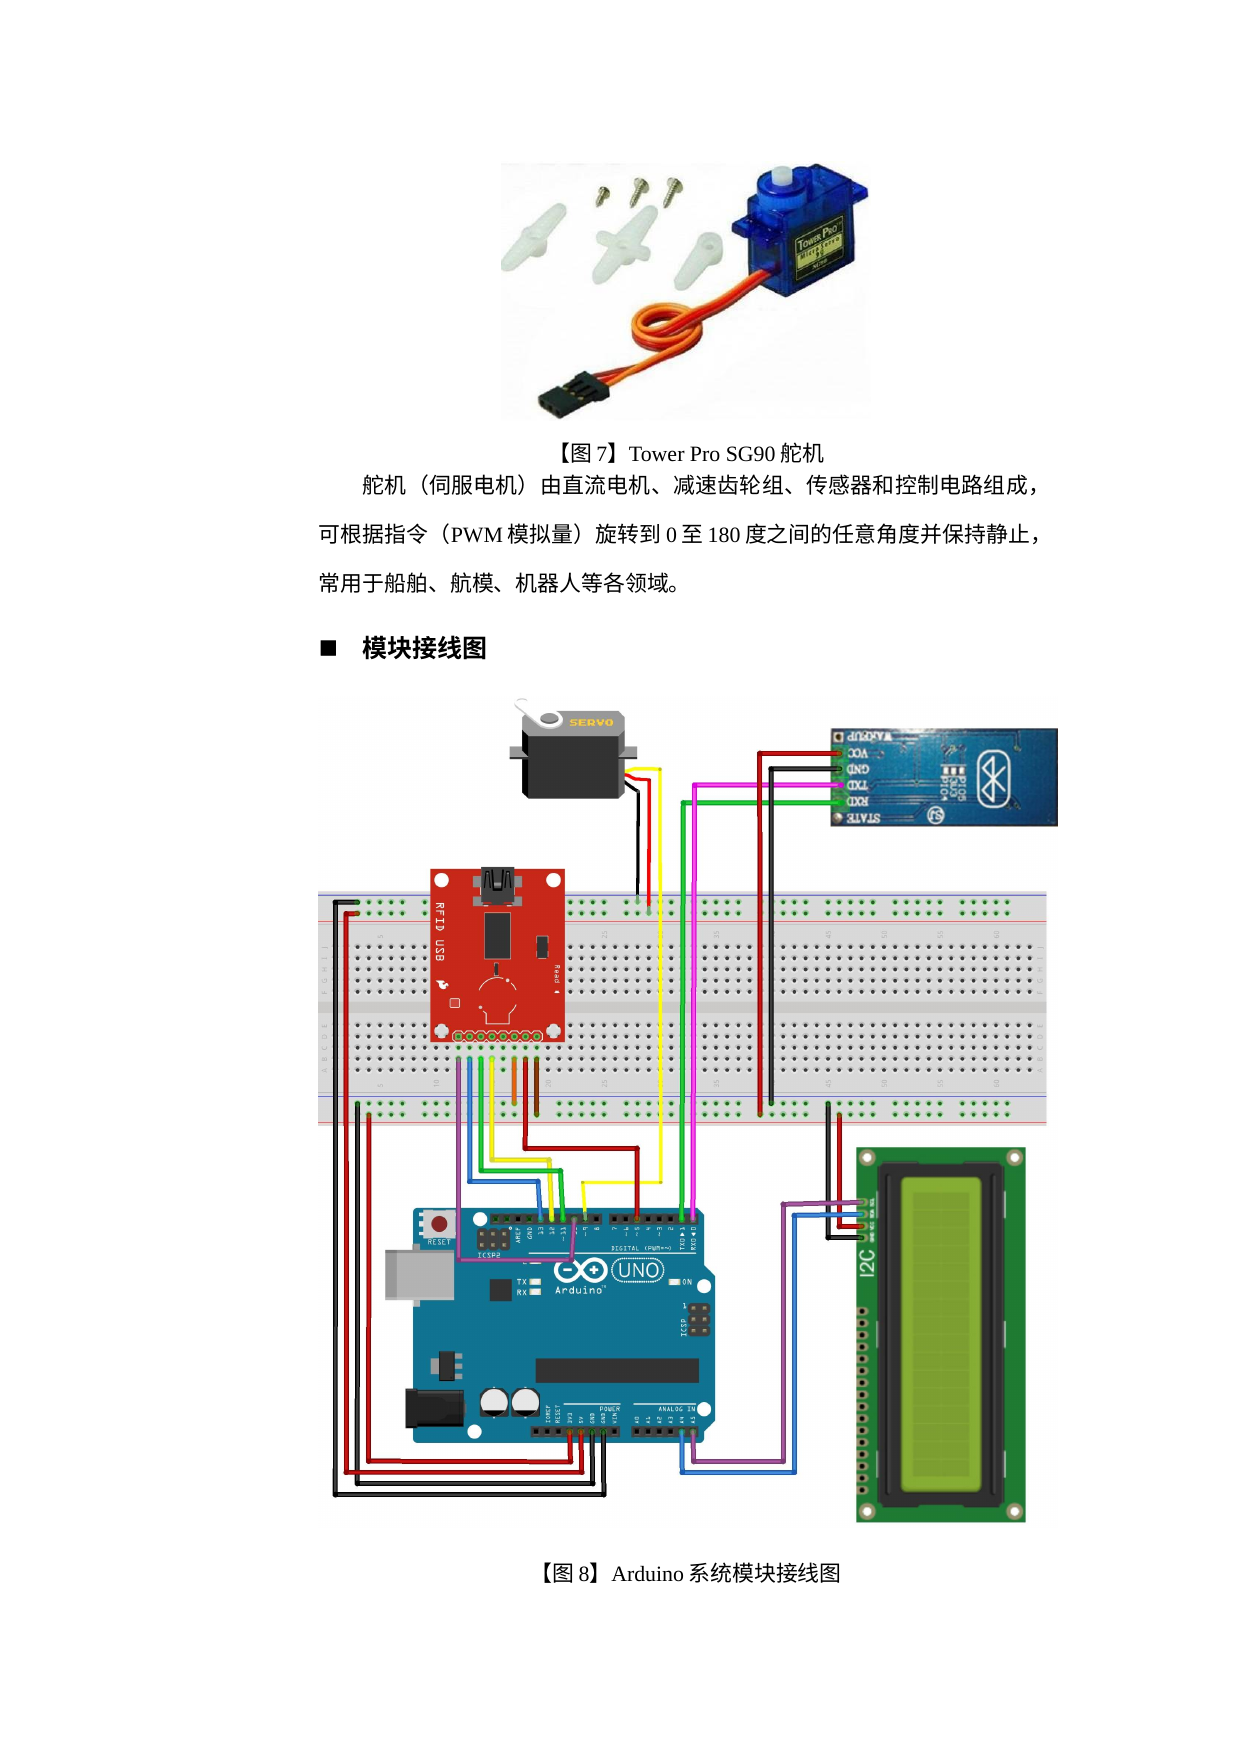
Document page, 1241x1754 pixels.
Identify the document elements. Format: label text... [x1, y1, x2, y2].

list 模块接线图 [319, 614, 1053, 679]
text 【图8】Arduino系统模块接线图 [319, 1555, 1053, 1588]
text 【图7】Tower Pro SG90舵机 [319, 435, 1053, 468]
text 舵机（伺服电机）由直流电机、减速齿轮组、传感器和控制电路组成，可根据指令（PWM模拟量）旋转到0至180度之间的任意角度并保持静止，常用于船舶、航模、机器人等各领域。 [319, 468, 1053, 598]
picture [318, 696, 1058, 1528]
picture [501, 161, 871, 421]
